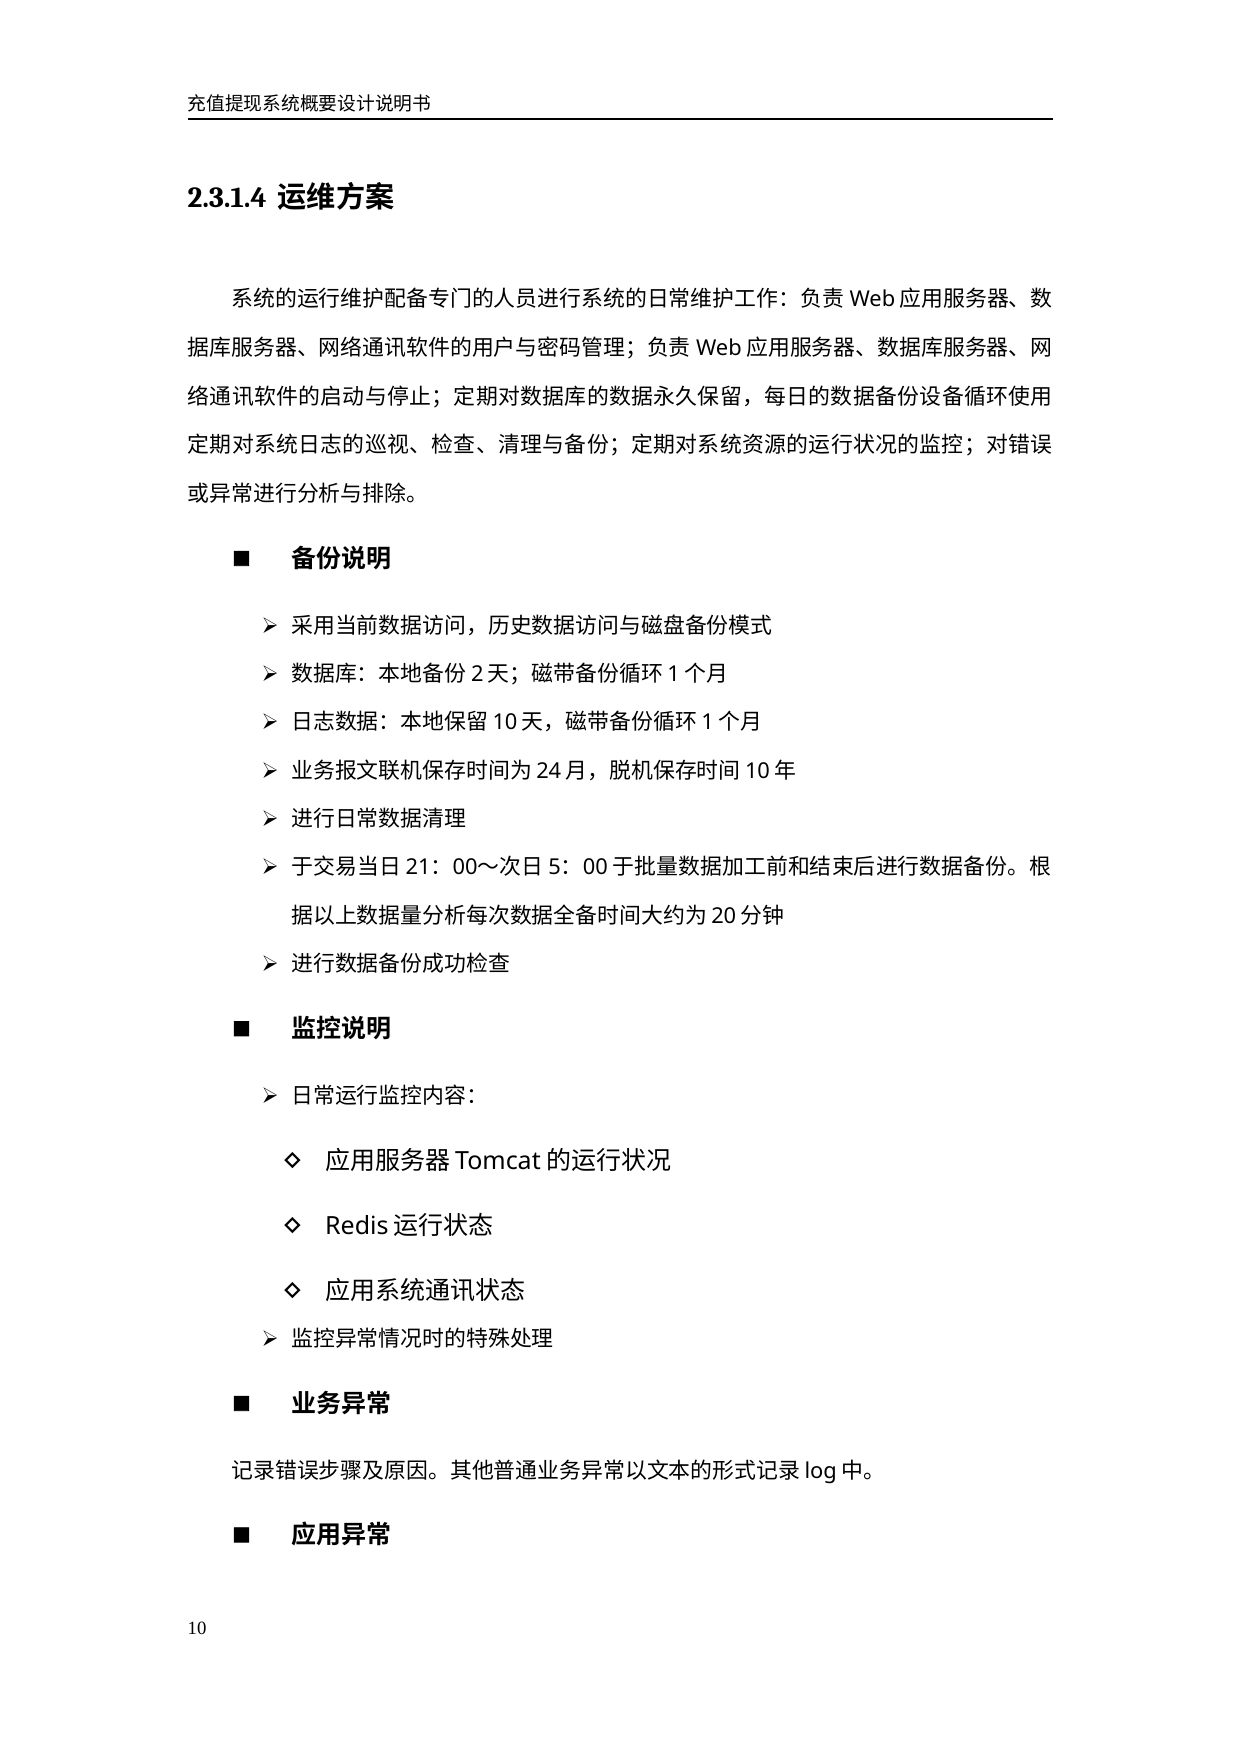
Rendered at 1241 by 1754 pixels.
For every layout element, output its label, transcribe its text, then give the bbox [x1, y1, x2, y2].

list 日常运行监控内容： [261, 1077, 1053, 1110]
list 监控说明 [232, 994, 1053, 1059]
list 应用系统通讯状态 [281, 1256, 1053, 1321]
list 业务异常 [232, 1369, 1053, 1434]
list 监控异常情况时的特殊处理 [261, 1321, 1053, 1353]
list 日志数据：本地保留10天，磁带备份循环1个月 [261, 704, 1053, 736]
list 应用服务器Tomcat的运行状况 [281, 1126, 1053, 1191]
list 业务报文联机保存时间为24月，脱机保存时间10年 [261, 752, 1053, 785]
subtitle 运维方案 [187, 162, 1053, 227]
list 应用异常 [232, 1501, 1053, 1566]
text 记录错误步骤及原因。其他普通业务异常以文本的形式记录log中。 [187, 1452, 1053, 1485]
text 系统的运行维护配备专门的人员进行系统的日常维护工作：负责Web应用服务器、数据库服务器、网络通讯软件的用户与密码管理；负责Web应用服务器、数据库服务器、网络通讯软件的启动与停止；定期对数据库的数据永久保留，每日的数据备份设备循环使用；定期对系统日志的巡视、检查、清理与备份；定期对系统资源的运行状况的监控；对错误或异常进行分析与排除。 [187, 281, 1053, 508]
list 采用当前数据访问，历史数据访问与磁盘备份模式 [261, 607, 1053, 640]
list 于交易当日21：00～次日5：00于批量数据加工前和结束后进行数据备份。根据以上数据量分析每次数据全备时间大约为20分钟 [261, 849, 1053, 930]
list 备份说明 [232, 524, 1053, 589]
list 进行数据备份成功检查 [261, 946, 1053, 978]
list 进行日常数据清理 [261, 801, 1053, 833]
list 数据库：本地备份 2天；磁带备份循环1个月 [261, 656, 1053, 688]
list Redis运行状态 [281, 1191, 1053, 1256]
